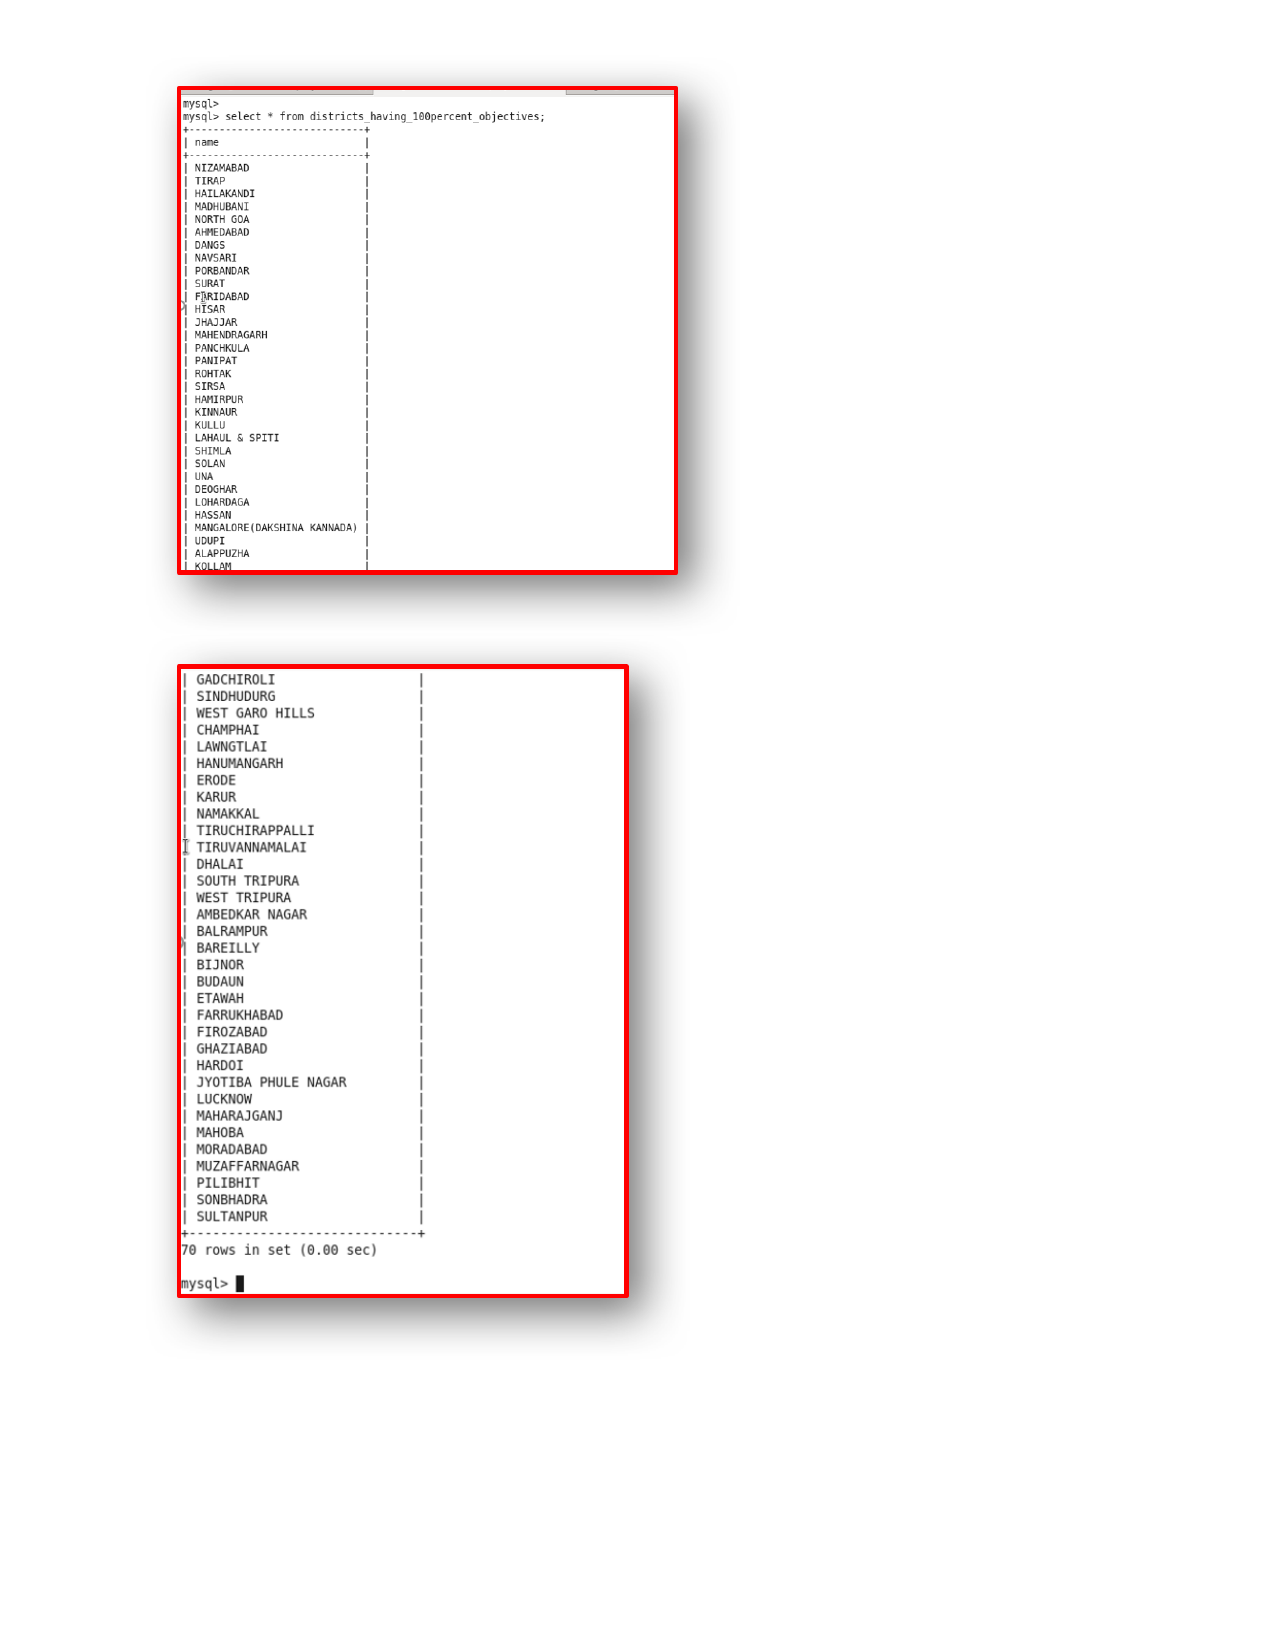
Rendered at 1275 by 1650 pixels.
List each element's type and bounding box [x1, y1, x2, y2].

picture [181, 90, 674, 570]
picture [181, 669, 624, 1294]
